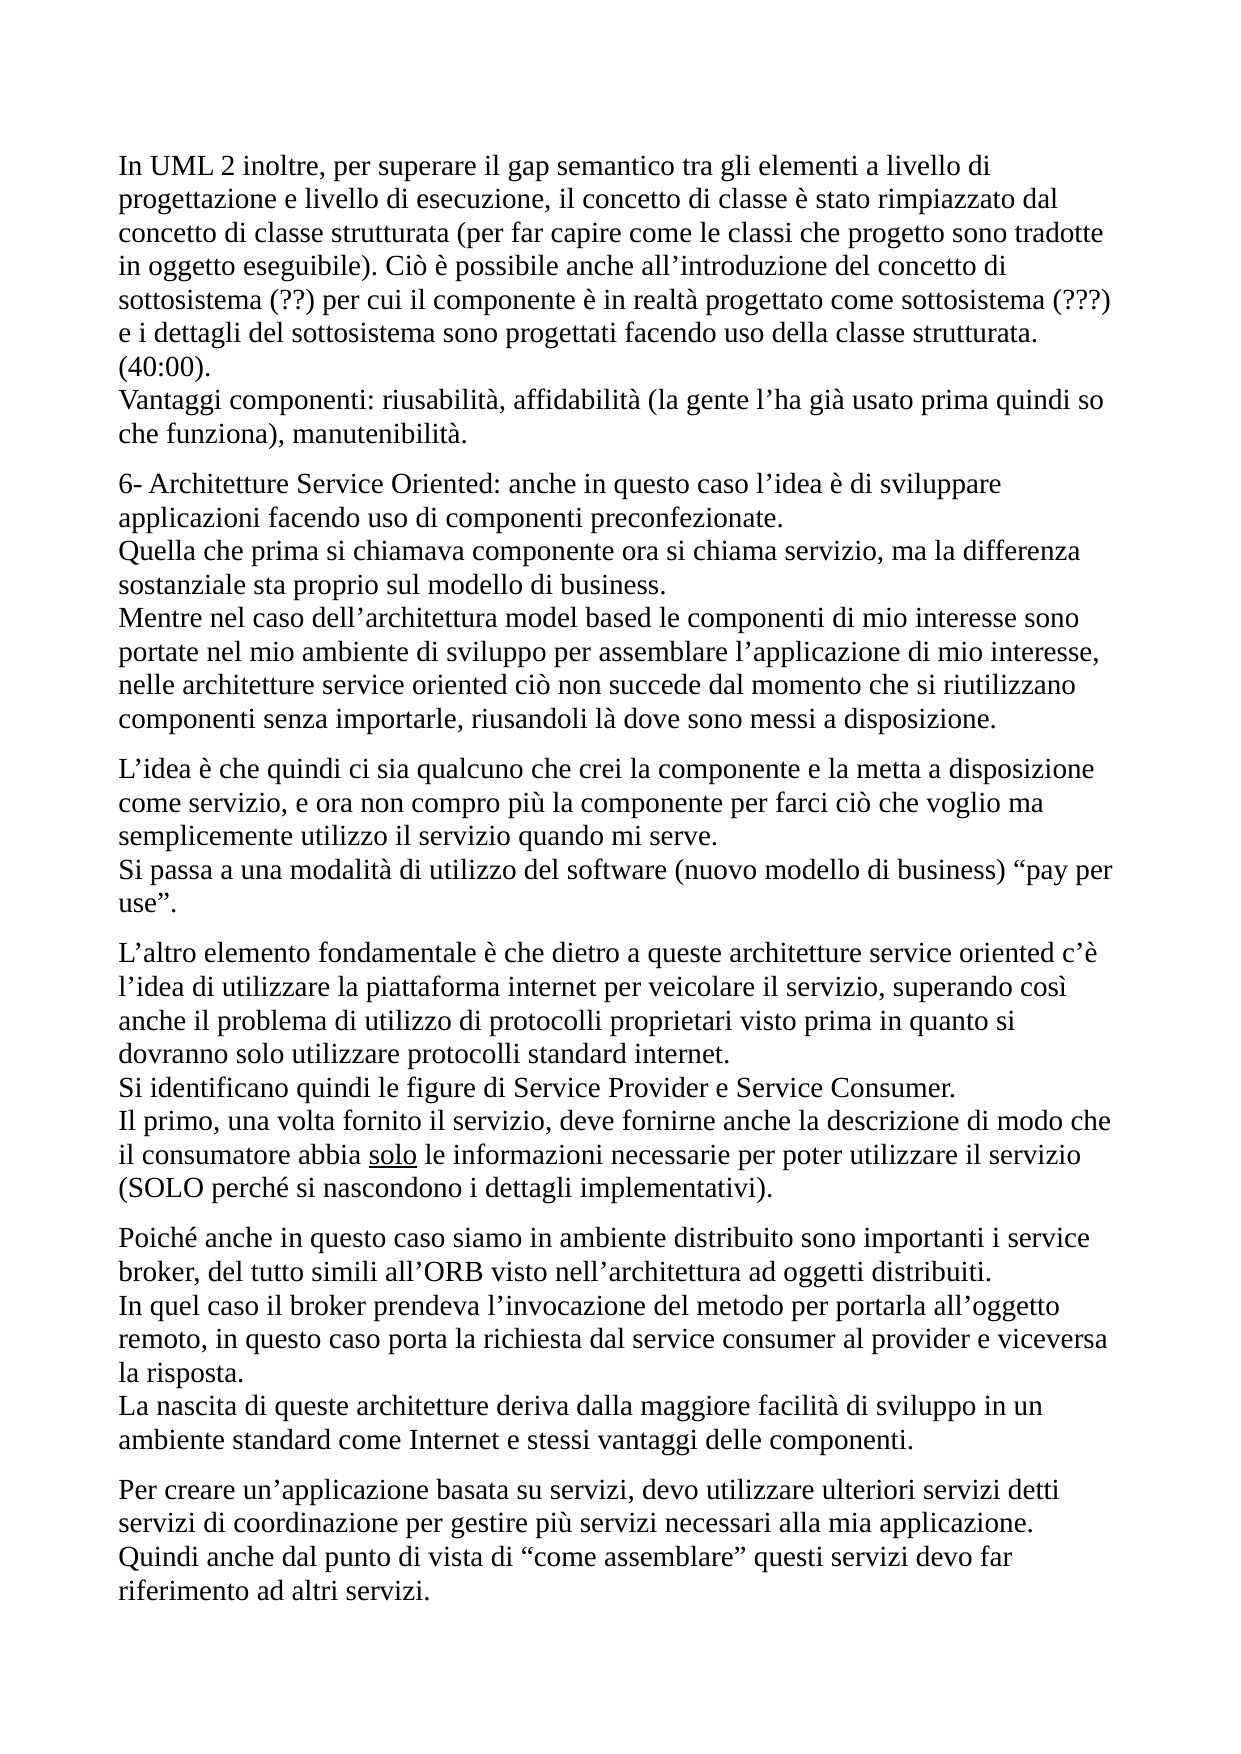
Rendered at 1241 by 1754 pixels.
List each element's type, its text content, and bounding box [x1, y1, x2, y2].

text L’idea è che quindi ci sia qualcuno che crei la componente e la metta a disposizione come servizio, e ora non compro più la componente per farci ciò che voglio ma semplicemente utilizzo il servizio quando mi serve. Si passa a una modalità di utilizzo del software (nuovo modello di business) “pay per use”. [118, 751, 1122, 919]
text In UML 2 inoltre, per superare il gap semantico tra gli elementi a livello di progettazione e livello di esecuzione, il concetto di classe è stato rimpiazzato dal concetto di classe strutturata (per far capire come le classi che progetto sono tradotte in oggetto eseguibile). Ciò è possibile anche all’introduzione del concetto di sottosistema (??) per cui il componente è in realtà progettato come sottosistema (???) e i dettagli del sottosistema sono progettati facendo uso della classe strutturata. (40:00). Vantaggi componenti: riusabilità, affidabilità (la gente l’ha già usato prima quindi so che funziona), manutenibilità. [118, 148, 1122, 449]
text Poiché anche in questo caso siamo in ambiente distribuito sono importanti i service broker, del tutto simili all’ORB visto nell’architettura ad oggetti distribuiti. In quel caso il broker prendeva l’invocazione del metodo per portarla all’oggetto remoto, in questo caso porta la richiesta dal service consumer al provider e viceversa la risposta. La nascita di queste architetture deriva dalla maggiore facilità di sviluppo in un ambiente standard come Internet e stessi vantaggi delle componenti. [118, 1221, 1122, 1455]
text 6- Architetture Service Oriented: anche in questo caso l’idea è di sviluppare applicazioni facendo uso di componenti preconfezionate. Quella che prima si chiamava componente ora si chiama servizio, ma la differenza sostanziale sta proprio sul modello di business. Mentre nel caso dell’architettura model based le componenti di mio interesse sono portate nel mio ambiente di sviluppo per assemblare l’applicazione di mio interesse, nelle architetture service oriented ciò non succede dal momento che si riutilizzano componenti senza importarle, riusandoli là dove sono messi a disposizione. [118, 466, 1122, 734]
text L’altro elemento fondamentale è che dietro a queste architetture service oriented c’è l’idea di utilizzare la piattaforma internet per veicolare il servizio, superando così anche il problema di utilizzo di protocolli proprietari visto prima in quanto si dovranno solo utilizzare protocolli standard internet. Si identificano quindi le figure di Service Provider e Service Consumer. Il primo, una volta fornito il servizio, deve fornirne anche la descrizione di modo che il consumatore abbia solo le informazioni necessarie per poter utilizzare il servizio (SOLO perché si nascondono i dettagli implementativi). [118, 936, 1122, 1204]
text Per creare un’applicazione basata su servizi, devo utilizzare ulteriori servizi detti servizi di coordinazione per gestire più servizi necessari alla mia applicazione. Quindi anche dal punto di vista di “come assemblare” questi servizi devo far riferimento ad altri servizi. [118, 1472, 1122, 1606]
